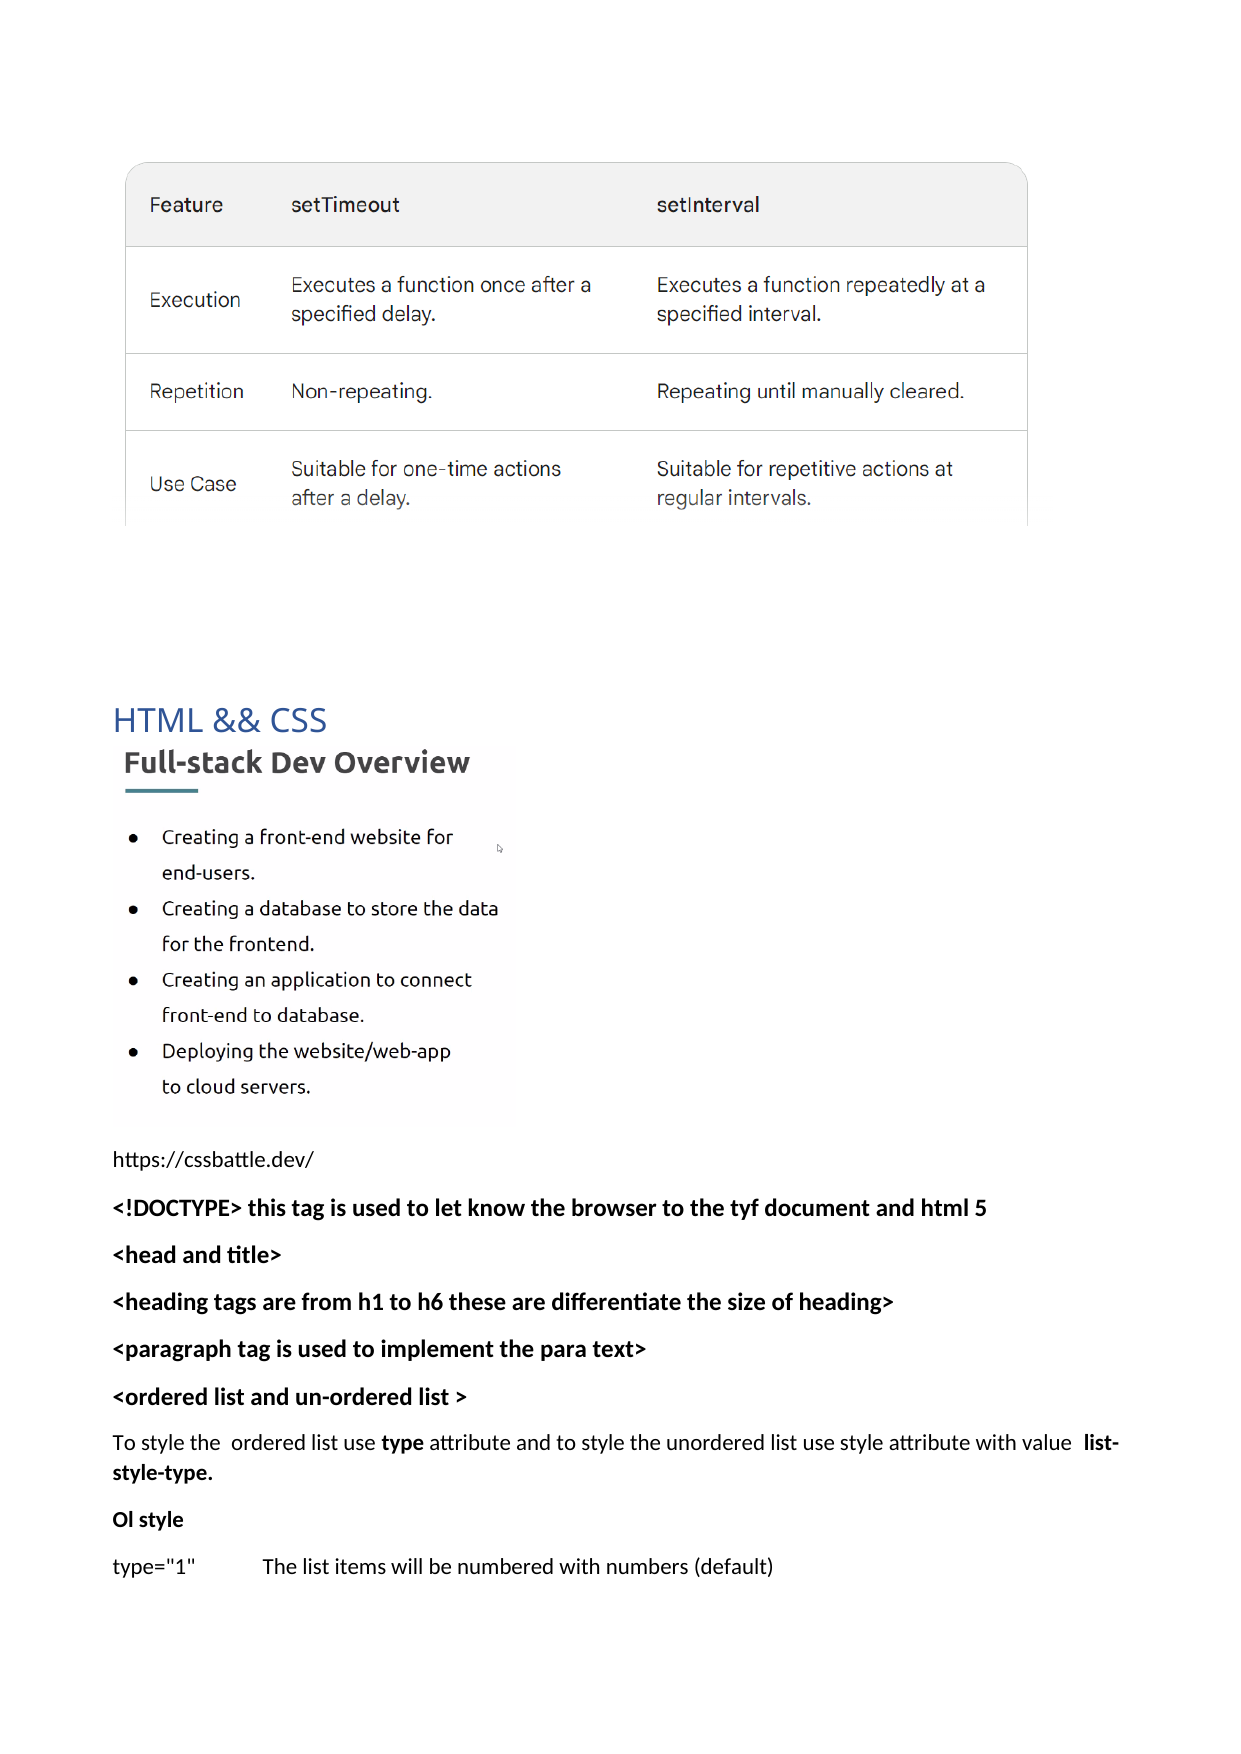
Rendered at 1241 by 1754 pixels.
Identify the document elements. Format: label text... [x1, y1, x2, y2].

text type="1" The list items will be numbered with numbers (default) [112, 1552, 1128, 1580]
text <head and title> [112, 1239, 1128, 1270]
picture [112, 150, 1053, 526]
picture [112, 746, 517, 1127]
text <ordered list and un-ordered list > [112, 1381, 1128, 1411]
text <heading tags are from h1 to h6 these are differentiate the size of heading> [112, 1286, 1128, 1317]
subtitle HTML && CSS [112, 697, 1128, 742]
text Ol style [112, 1505, 1128, 1533]
text https://cssbattle.dev/ [112, 1145, 1128, 1173]
text <paragraph tag is used to implement the para text> [112, 1333, 1128, 1364]
text To style the ordered list use type attribute and to style the unordered list use style attribute with value list-style-type. [112, 1428, 1128, 1486]
text <!DOCTYPE> this tag is used to let know the browser to the tyf document and html 5 [112, 1192, 1128, 1222]
